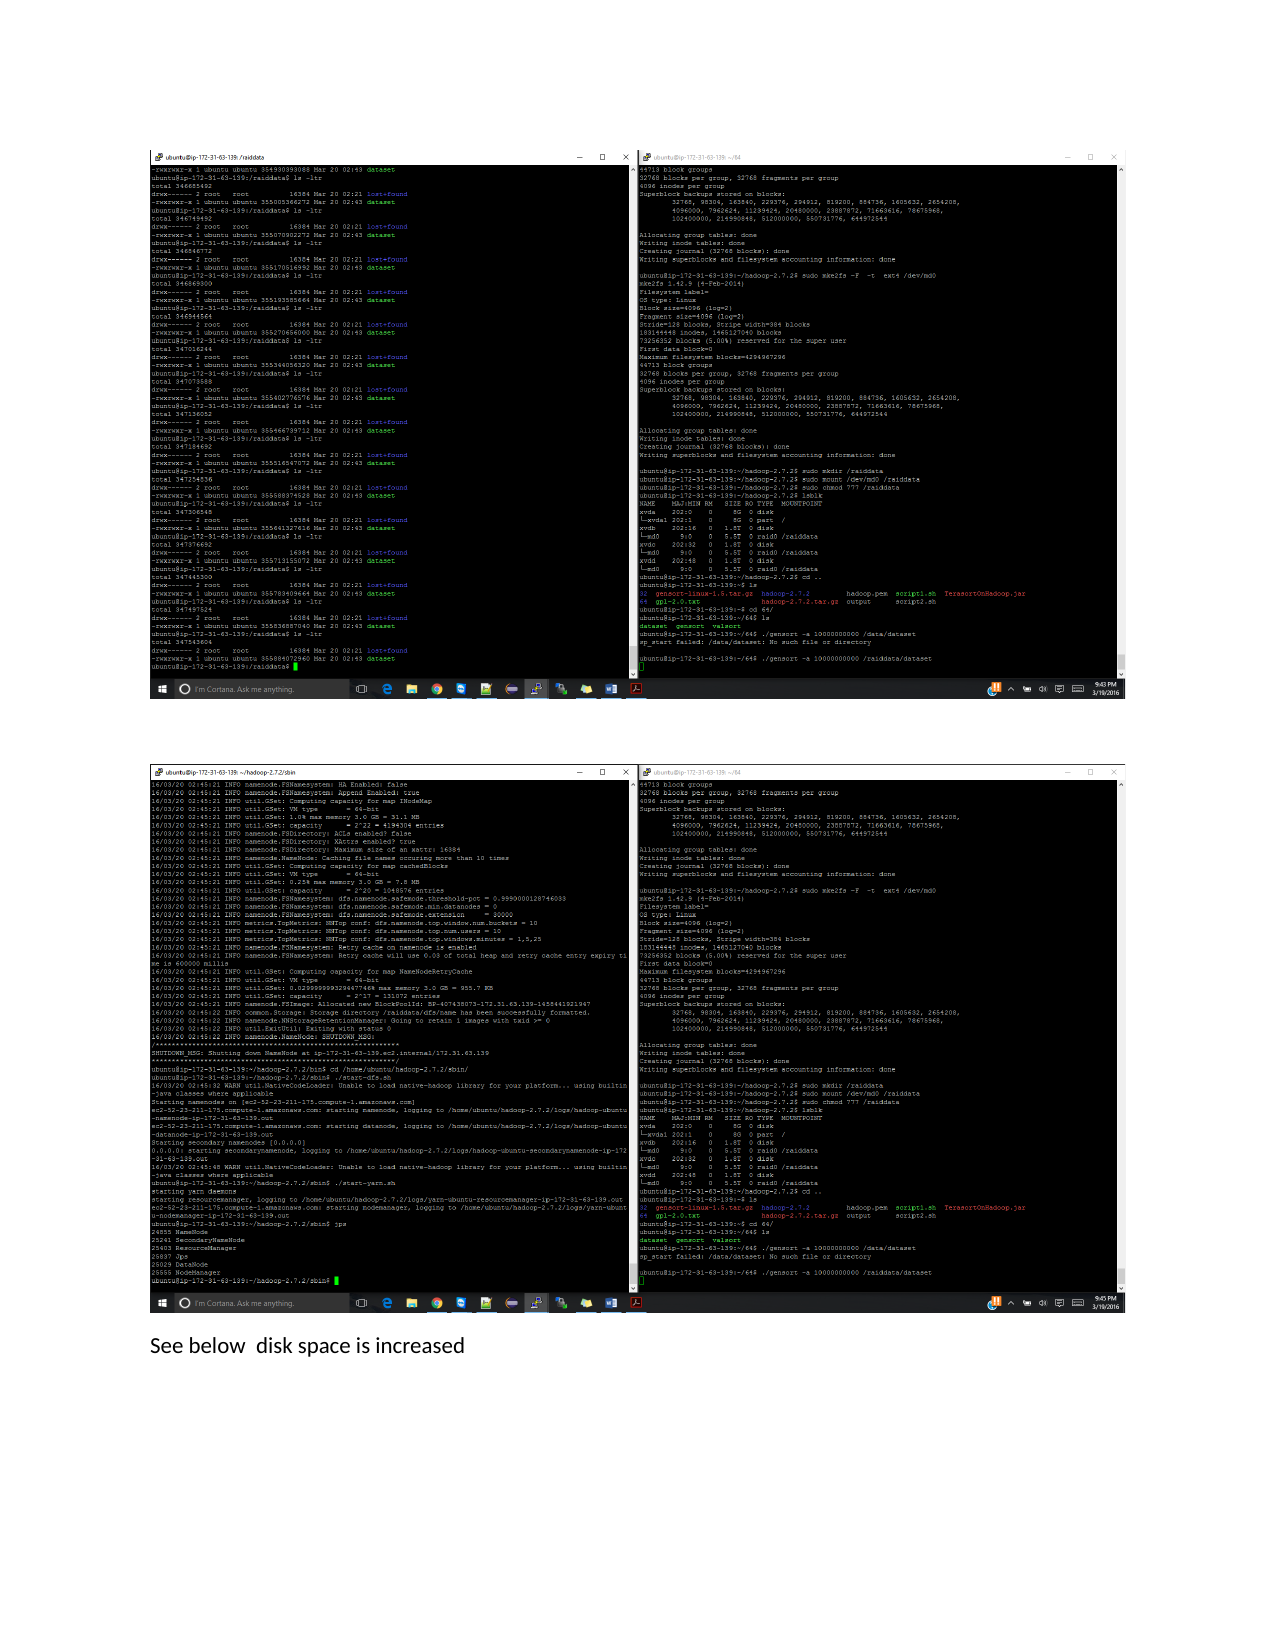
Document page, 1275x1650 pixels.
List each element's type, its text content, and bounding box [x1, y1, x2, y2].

picture [150, 764, 1125, 1313]
text See below disk space is increased [150, 1331, 1125, 1359]
picture [150, 150, 1125, 699]
